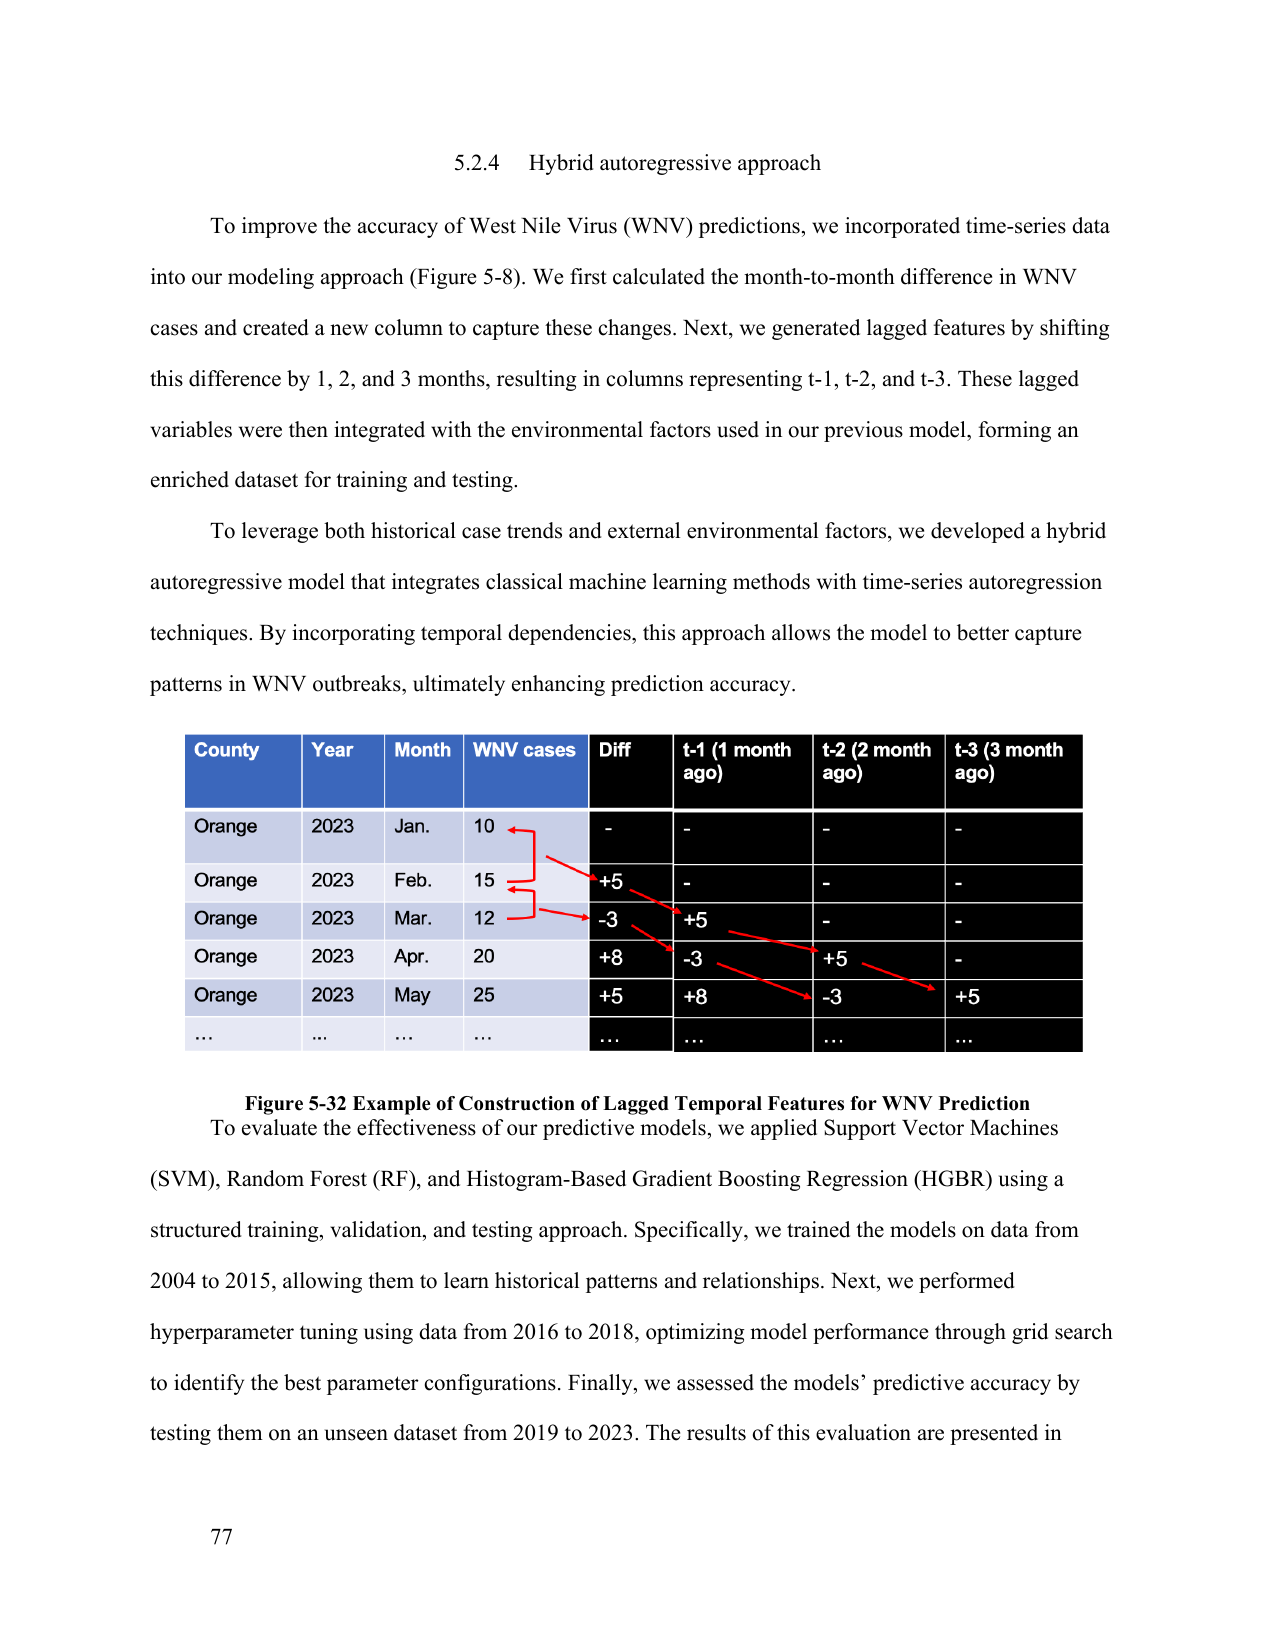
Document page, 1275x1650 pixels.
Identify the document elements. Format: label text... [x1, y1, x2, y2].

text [150, 1115, 1125, 1446]
picture [176, 721, 1099, 1067]
text To leverage both historical case trends and external environmental factors, we developed a hybrid autoregressive model that integrates classical machine learning methods with time-series autoregression techniques. By incorporating temporal dependencies, this approach allows the model to better capture patterns in WNV outbreaks, ultimately enhancing prediction accuracy. [150, 518, 1125, 696]
text To improve the accuracy of West Nile Virus (WNV) predictions, we incorporated time-series data into our modeling approach (Figure 5-8). We first calculated the month-to-month difference in WNV cases and created a new column to capture these changes. Next, we generated lagged features by shifting this difference by 1, 2, and 3 months, resulting in columns representing t-1, t-2, and t-3. These lagged variables were then integrated with the environmental factors used in our previous model, forming an enriched dataset for training and testing. [150, 213, 1125, 493]
subtitle Hybrid autoregressive approach [150, 150, 1125, 175]
